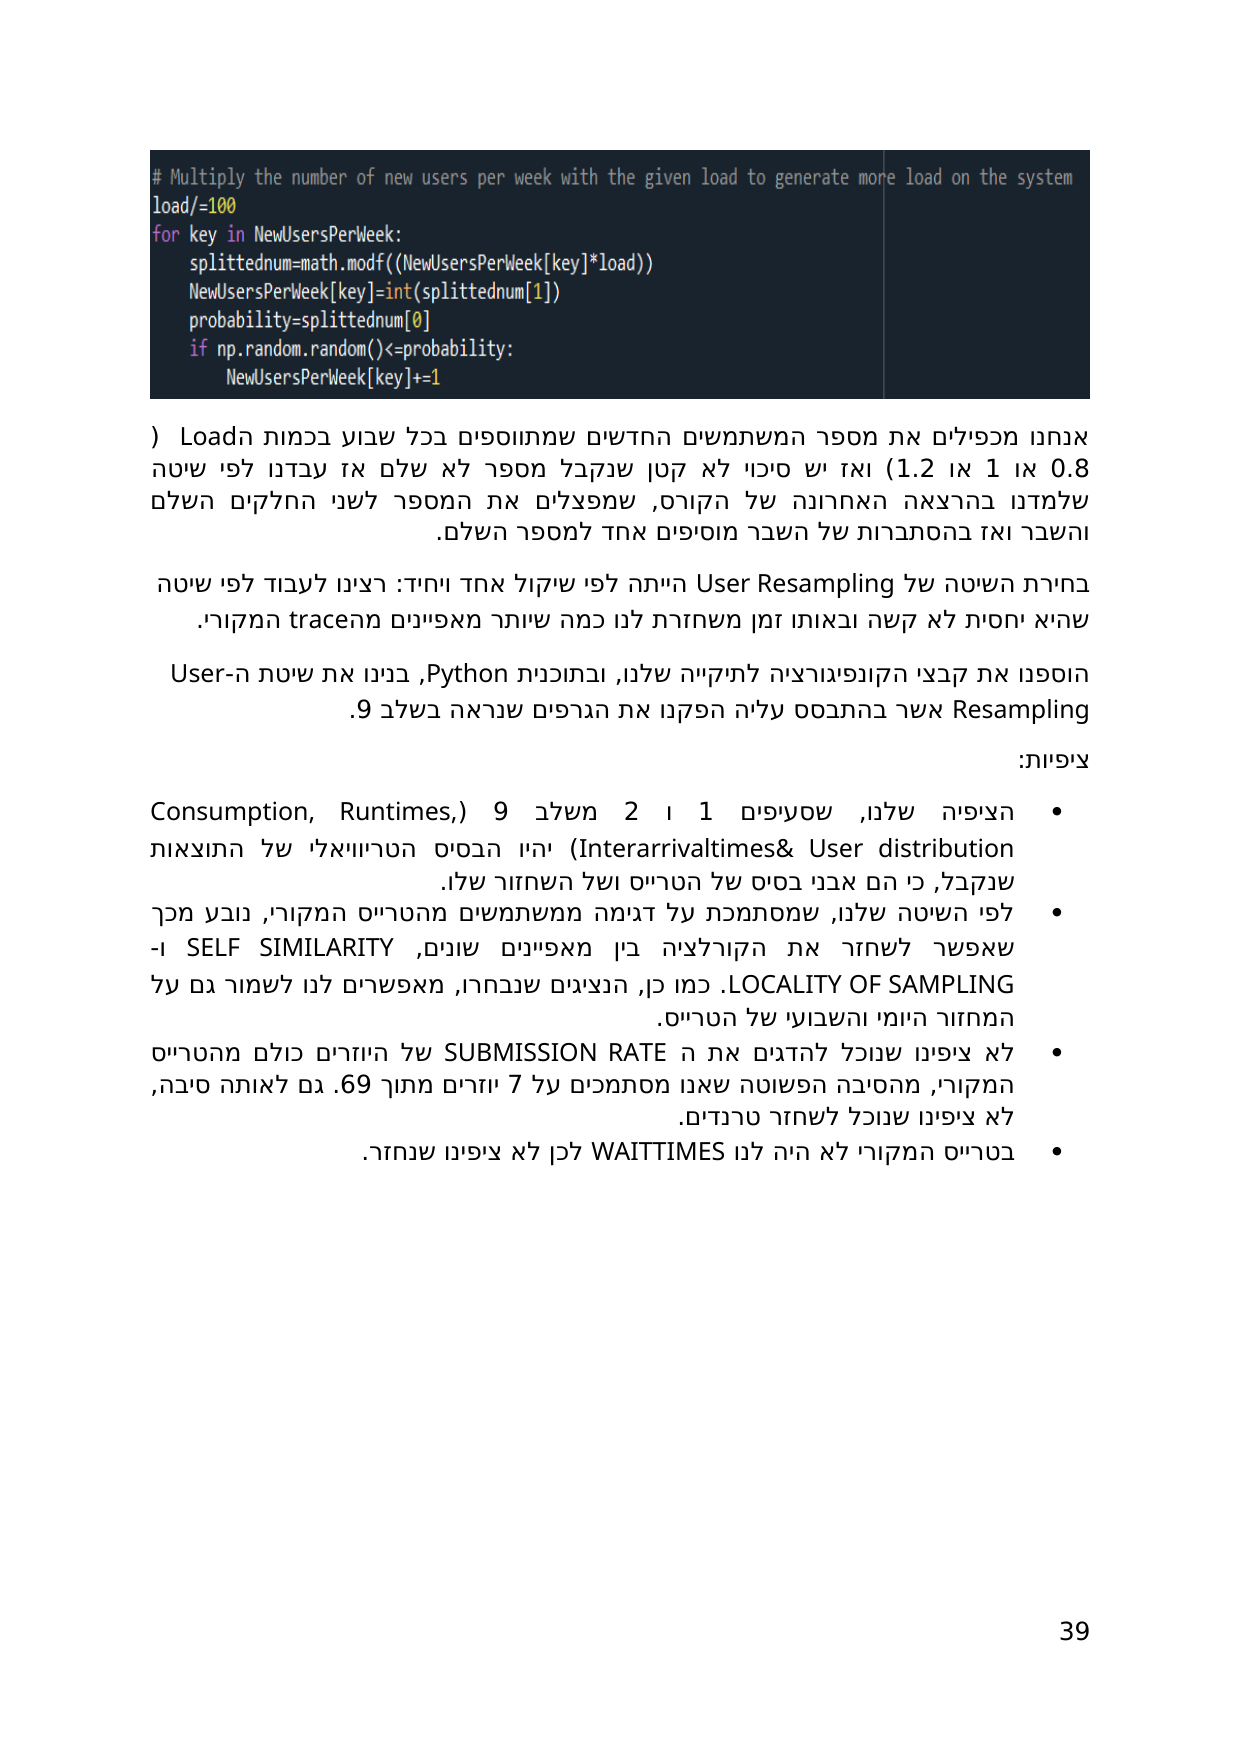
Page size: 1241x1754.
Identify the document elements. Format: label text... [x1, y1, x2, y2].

list הציפיה שלנו, שסעיפים 1 ו 2 משלב 9 (Consumption, Runtimes, Interarrivaltimes& User distribution) יהיו הבסיס הטריוויאלי של התוצאות שנקבל, כי הם אבני בסיס של הטרייס ושל השחזור שלו. [150, 794, 1053, 896]
list לא ציפינו שנוכל להדגים את ה SUBMISSION RATE של היוזרים כולם מהטרייס המקורי, מהסיבה הפשוטה שאנו מסתמכים על 7 יוזרים מתוך 69. גם לאותה סיבה, לא ציפינו שנוכל לשחזר טרנדים. [150, 1034, 1053, 1131]
picture [150, 150, 1090, 399]
text ציפיות: [150, 746, 1090, 775]
text בחירת השיטה של User Resampling הייתה לפי שיקול אחד ויחיד: רצינו לעבוד לפי שיטה שהיא יחסית לא קשה ובאותו זמן משחזרת לנו כמה שיותר מאפיינים מהtrace המקורי. [150, 566, 1090, 636]
text הוספנו את קבצי הקונפיגורציה לתיקייה שלנו, ובתוכנית Python, בנינו את שיטת ה-User Resampling אשר בהתבסס עליה הפקנו את הגרפים שנראה בשלב 9. [150, 655, 1090, 726]
text אנחנו מכפילים את מספר המשתמשים החדשים שמתווספים בכל שבוע בכמות הLoad (0.8 או 1 או 1.2) ואז יש סיכוי לא קטן שנקבל מספר לא שלם אז עבדנו לפי שיטה שלמדנו בהרצאה האחרונה של הקורס, שמפצלים את המספר לשני החלקים השלם והשבר ואז בהסתברות של השבר מוסיפים אחד למספר השלם. [150, 418, 1090, 547]
list בטרייס המקורי לא היה לנו WAITTIMES לכן לא ציפינו שנחזר. [150, 1134, 1053, 1168]
list לפי השיטה שלנו, שמסתמכת על דגימה ממשתמשים מהטרייס המקורי, נובע מכך שאפשר לשחזר את הקורלציה בין מאפיינים שונים, SELF SIMILARITY ו- LOCALITY OF SAMPLING. כמו כן, הנציגים שנבחרו, מאפשרים לנו לשמור גם על המחזור היומי והשבועי של הטרייס. [150, 898, 1053, 1032]
